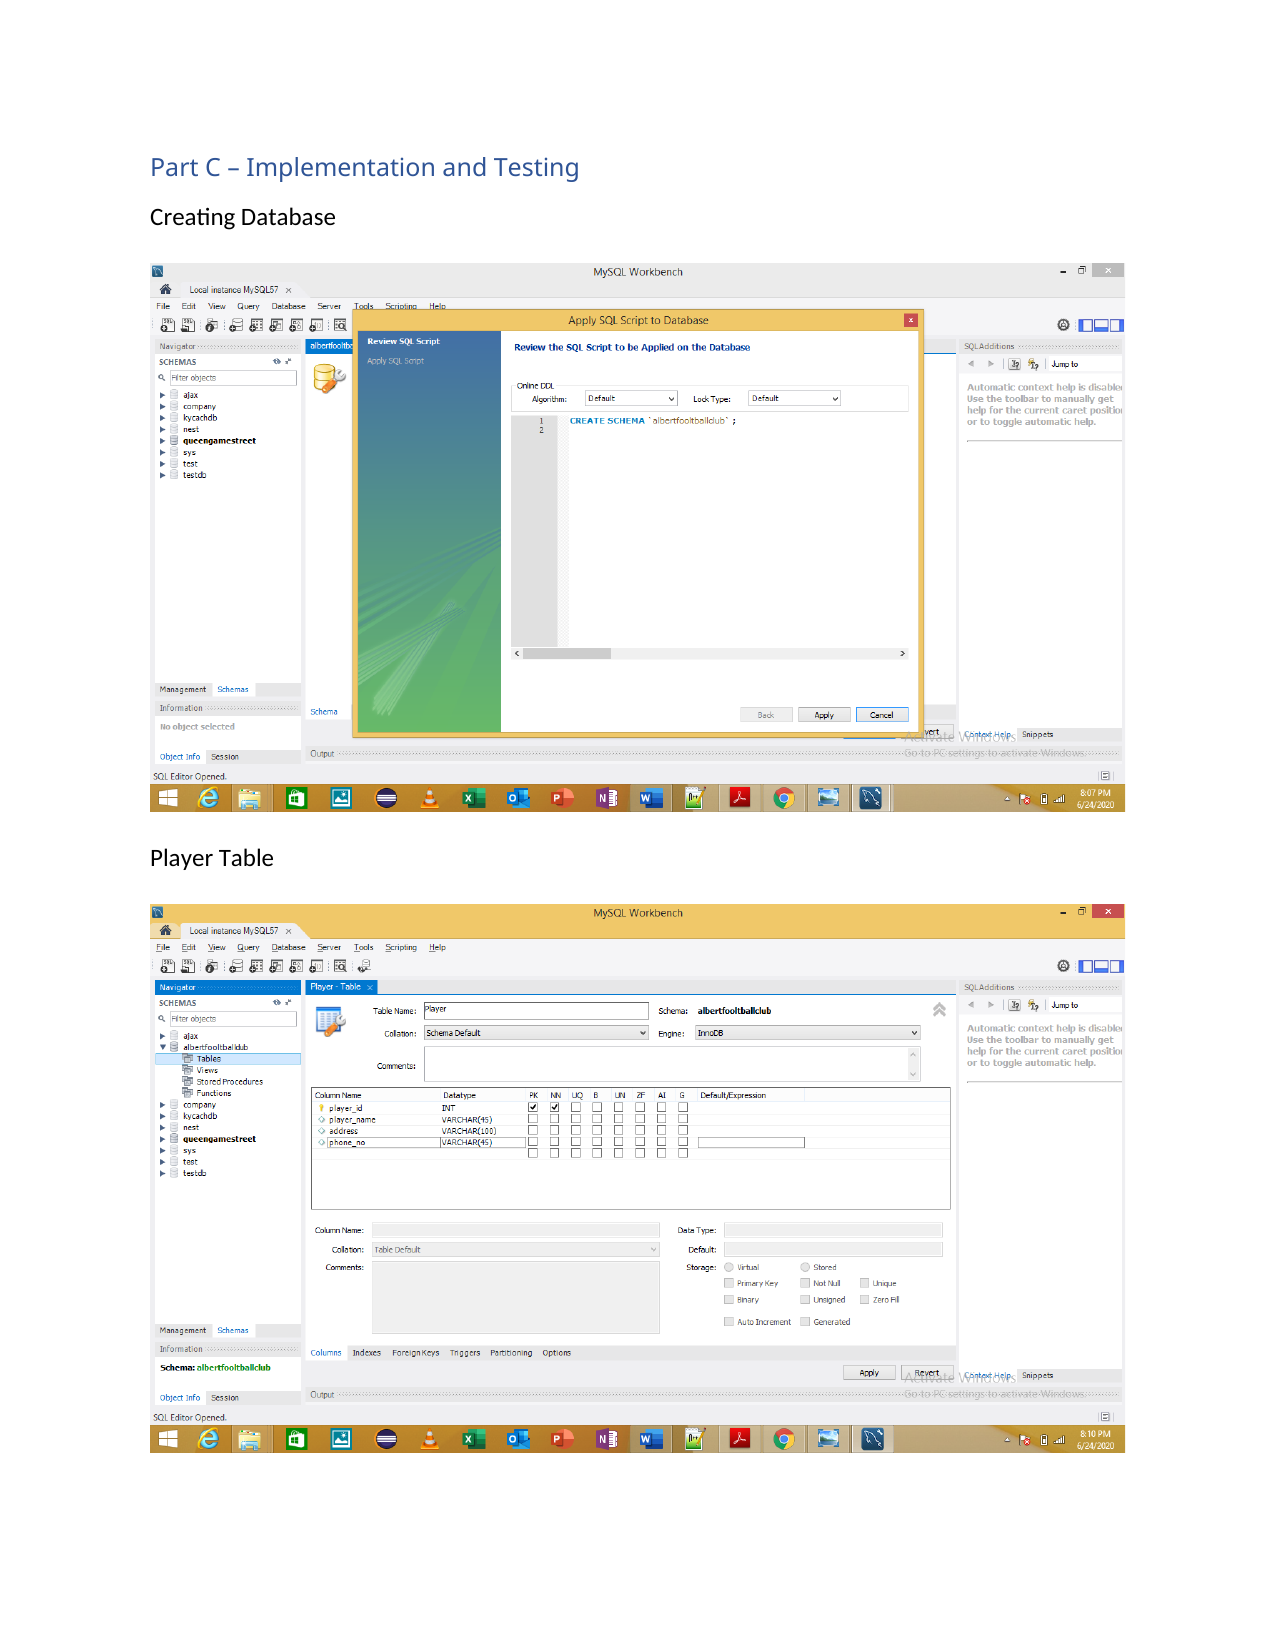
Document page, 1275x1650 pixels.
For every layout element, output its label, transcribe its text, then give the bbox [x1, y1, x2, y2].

picture [150, 263, 1125, 812]
picture [150, 904, 1125, 1453]
text Player Table [150, 842, 1125, 873]
text Creating Database [150, 201, 1125, 232]
subtitle Part C – Implementation and Testing [150, 150, 1125, 184]
